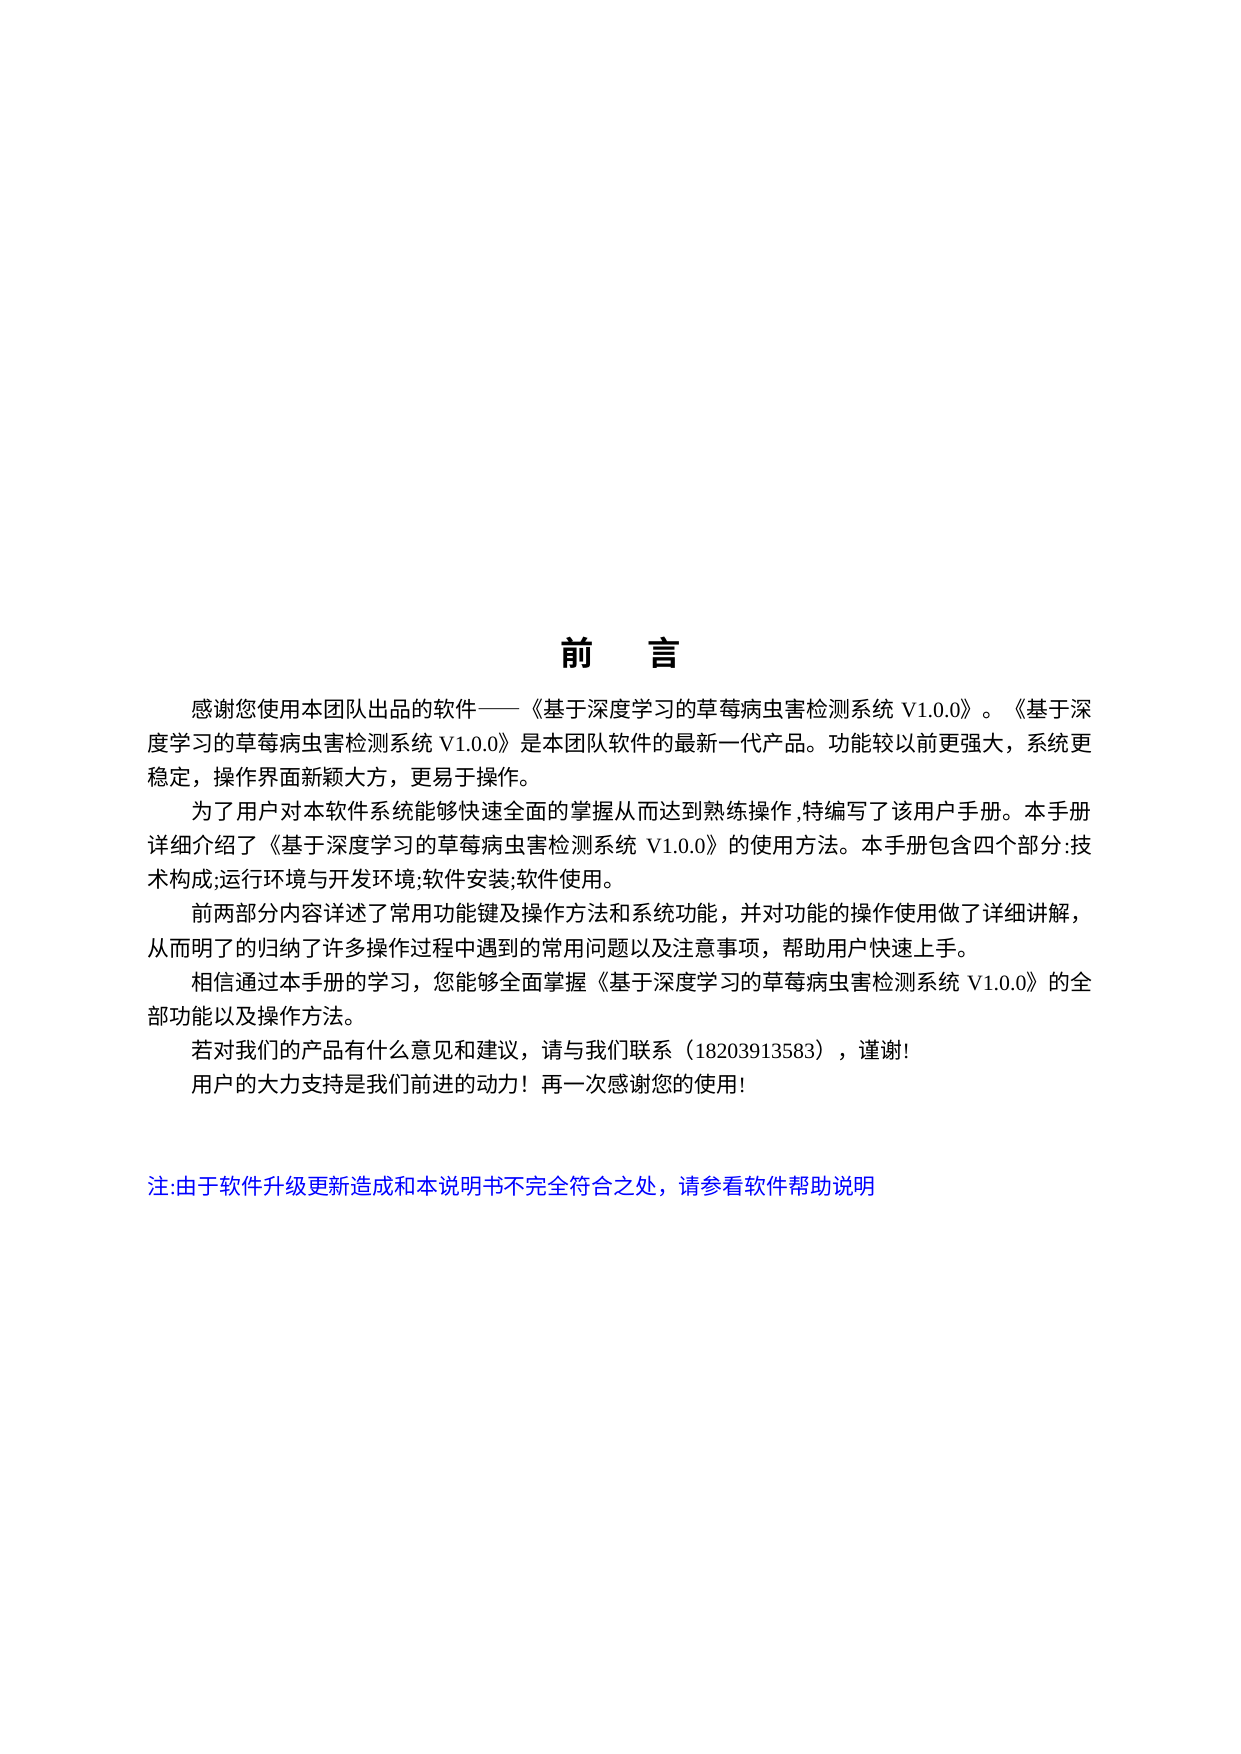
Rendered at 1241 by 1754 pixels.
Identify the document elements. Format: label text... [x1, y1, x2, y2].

text 若对我们的产品有什么意见和建议，请与我们联系（18203913583），谨谢! [148, 1032, 1092, 1066]
text 相信通过本手册的学习，您能够全面掌握《基于深度学习的草莓病虫害检测系统 V1.0.0》的全部功能以及操作方法。 [148, 963, 1092, 1032]
text 感谢您使用本团队出品的软件——《基于深度学习的草莓病虫害检测系统 V1.0.0》。《基于深度学习的草莓病虫害检测系统 V1.0.0》是本团队软件的最新一代产品。功能较以前更强大，系统更稳定，操作界面新颖大方，更易于操作。 [148, 691, 1092, 793]
text 注:由于软件升级更新造成和本说明书不完全符合之处，请参看软件帮助说明 [148, 1168, 1092, 1202]
text 用户的大力支持是我们前进的动力！再一次感谢您的使用! [148, 1066, 1092, 1100]
text 前两部分内容详述了常用功能键及操作方法和系统功能，并对功能的操作使用做了详细讲解，从而明了的归纳了许多操作过程中遇到的常用问题以及注意事项，帮助用户快速上手。 [148, 895, 1092, 963]
text 为了用户对本软件系统能够快速全面的掌握从而达到熟练操作,特编写了该用户手册。本手册详细介绍了《基于深度学习的草莓病虫害检测系统 V1.0.0》的使用方法。本手册包含四个部分:技术构成;运行环境与开发环境;软件安装;软件使用。 [148, 793, 1092, 895]
